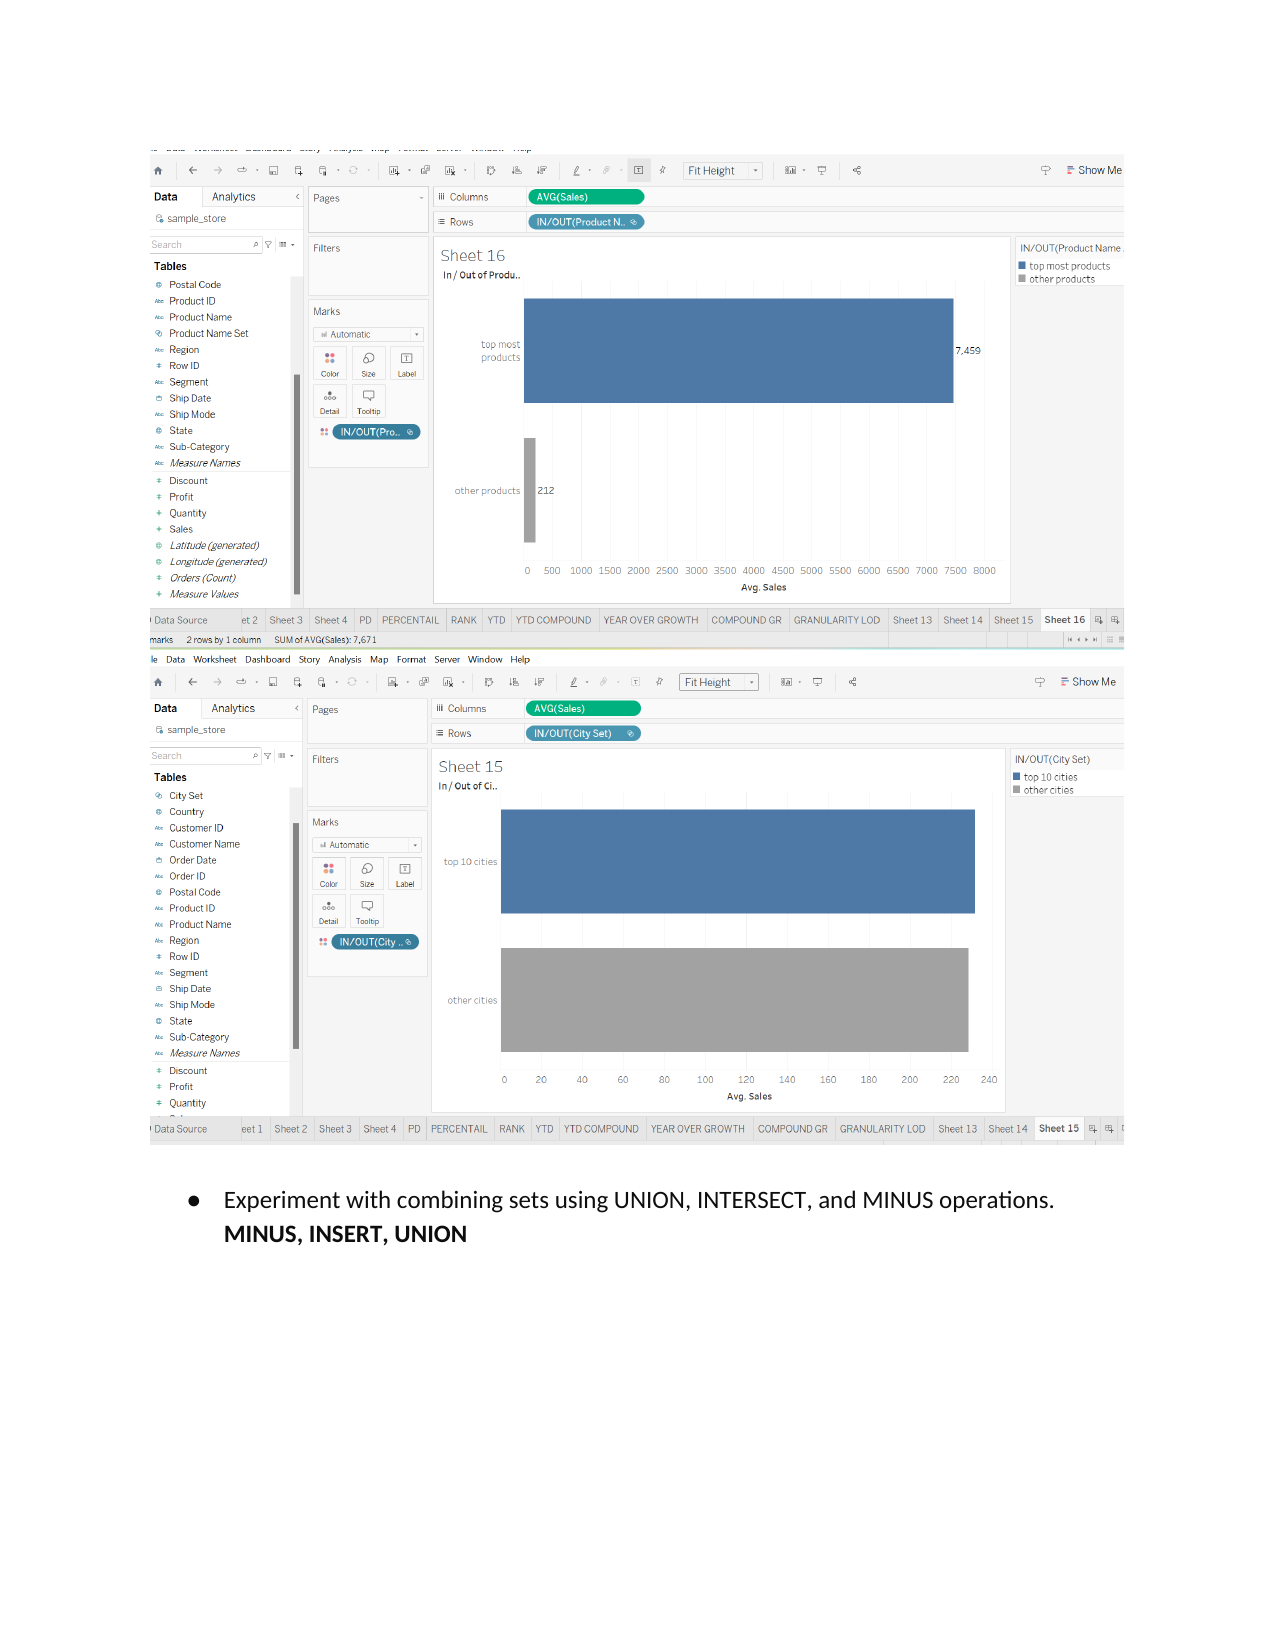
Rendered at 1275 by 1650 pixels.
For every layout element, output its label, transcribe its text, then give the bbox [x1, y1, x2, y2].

picture [150, 652, 1125, 1145]
list Experiment with combining sets using UNION, INTERSECT, and MINUS operations. [186, 1184, 1124, 1214]
text MINUS, INSERT, UNION [223, 1218, 1124, 1248]
picture [150, 150, 1125, 650]
